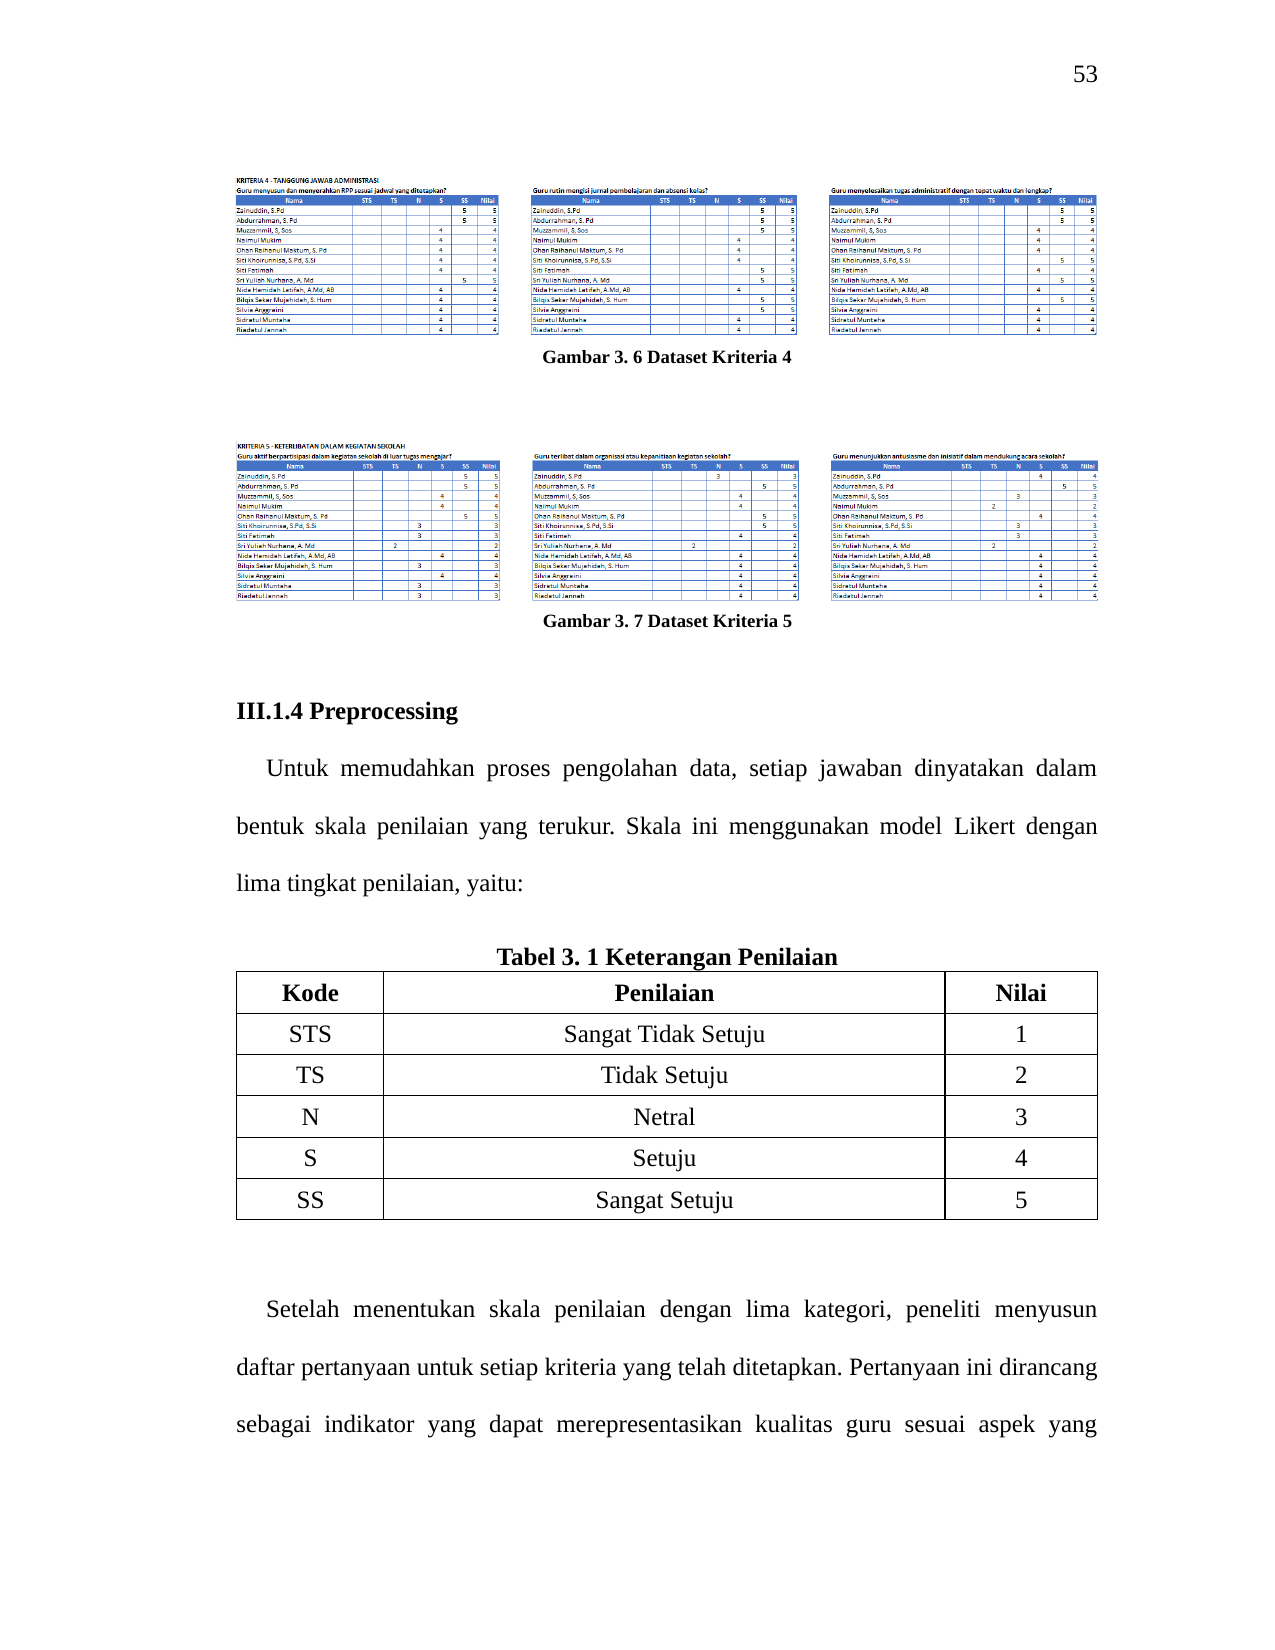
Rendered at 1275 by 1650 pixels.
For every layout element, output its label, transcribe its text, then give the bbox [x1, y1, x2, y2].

table_header Nilai [946, 972, 1097, 1012]
table_cell 1 [946, 1014, 1097, 1054]
table_cell 5 [946, 1179, 1097, 1219]
table_cell 4 [946, 1138, 1097, 1178]
text Untuk memudahkan proses pengolahan data, setiap jawaban dinyatakan dalam bentuk skala penilaian yang terukur. Skala ini menggunakan model Likert dengan lima tingkat penilaian, yaitu: [236, 753, 1098, 897]
table_cell SS [237, 1179, 383, 1219]
picture [236, 441, 1099, 601]
table_cell 3 [946, 1096, 1097, 1137]
table_cell Setuju [384, 1138, 944, 1178]
table_cell 2 [946, 1055, 1097, 1095]
table_cell Sangat Tidak Setuju [384, 1014, 944, 1054]
table_cell Netral [384, 1096, 944, 1137]
picture [235, 176, 1098, 337]
table_header Penilaian [384, 972, 944, 1012]
table_cell STS [237, 1014, 383, 1054]
table_cell Sangat Setuju [384, 1179, 944, 1219]
text Tabel 3. 1 Keterangan Penilaian [236, 942, 1098, 971]
table_cell Tidak Setuju [384, 1055, 944, 1095]
table_header Kode [237, 972, 383, 1012]
table_cell TS [237, 1055, 383, 1095]
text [236, 1294, 1098, 1438]
table_cell N [237, 1096, 383, 1137]
subtitle Preprocessing [236, 696, 1098, 724]
table_cell S [237, 1138, 383, 1178]
